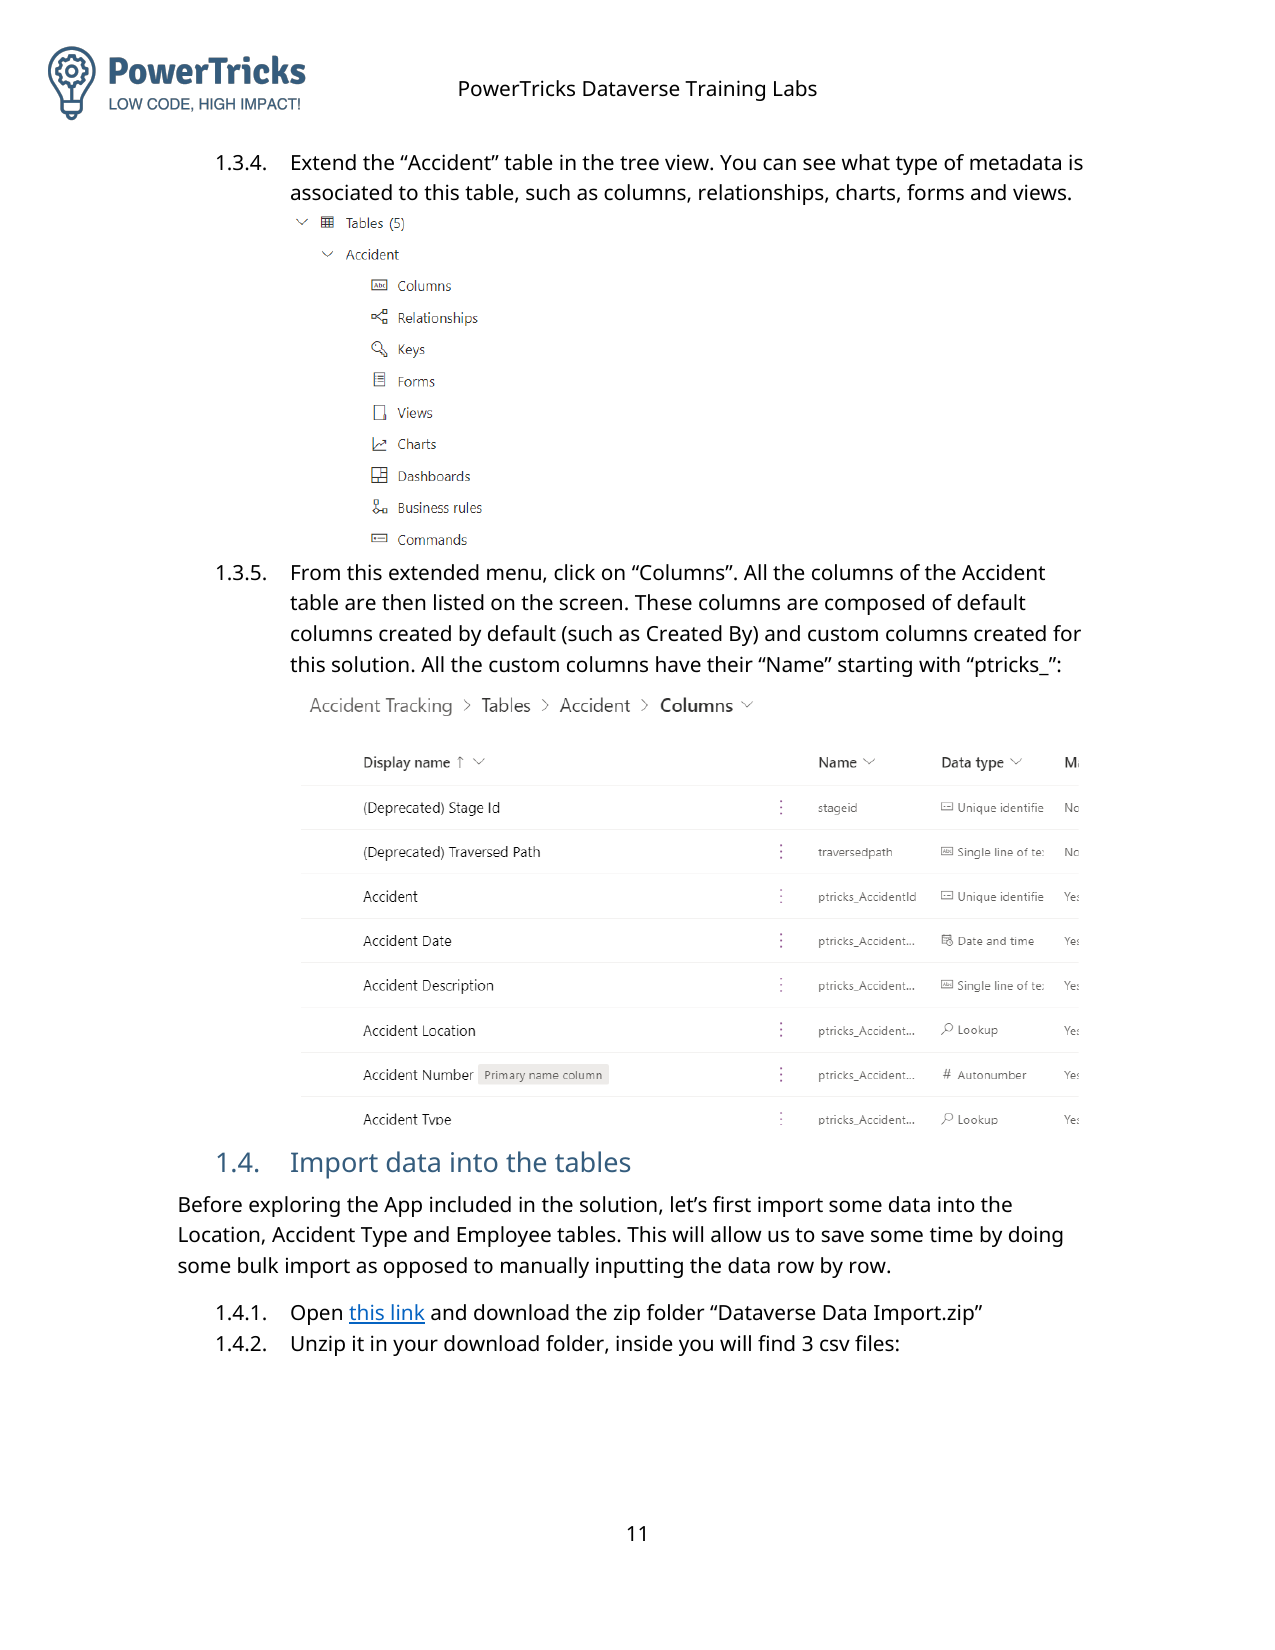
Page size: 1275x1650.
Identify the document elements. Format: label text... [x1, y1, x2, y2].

list Extend the “Accident” table in the tree view. You can see what type of metadata is associated to this table, such as columns, relationships, charts, forms and views. [215, 148, 1098, 207]
picture [40, 39, 310, 124]
text Before exploring the App included in the solution, let’s first import some data into the Location, Accident Type and Employee tables. This will allow us to save some time by doing some bulk import as opposed to manually inputting the data row by row. [177, 1190, 1098, 1279]
list Unzip it in your download folder, inside you will find 3 csv files: [215, 1329, 1098, 1357]
list Open this link and download the zip folder “Dataverse Data Import.zip” [215, 1298, 1098, 1327]
subtitle Import data into the tables [215, 1144, 1098, 1181]
picture [289, 208, 519, 556]
picture [289, 680, 1079, 1125]
list From this extended menu, click on “Columns”. All the columns of the Accident table are then listed on the screen. These columns are composed of default columns created by default (such as Created By) and custom columns created for this solution. All the custom columns have their “Name” starting with “ptricks_”: [215, 558, 1098, 678]
